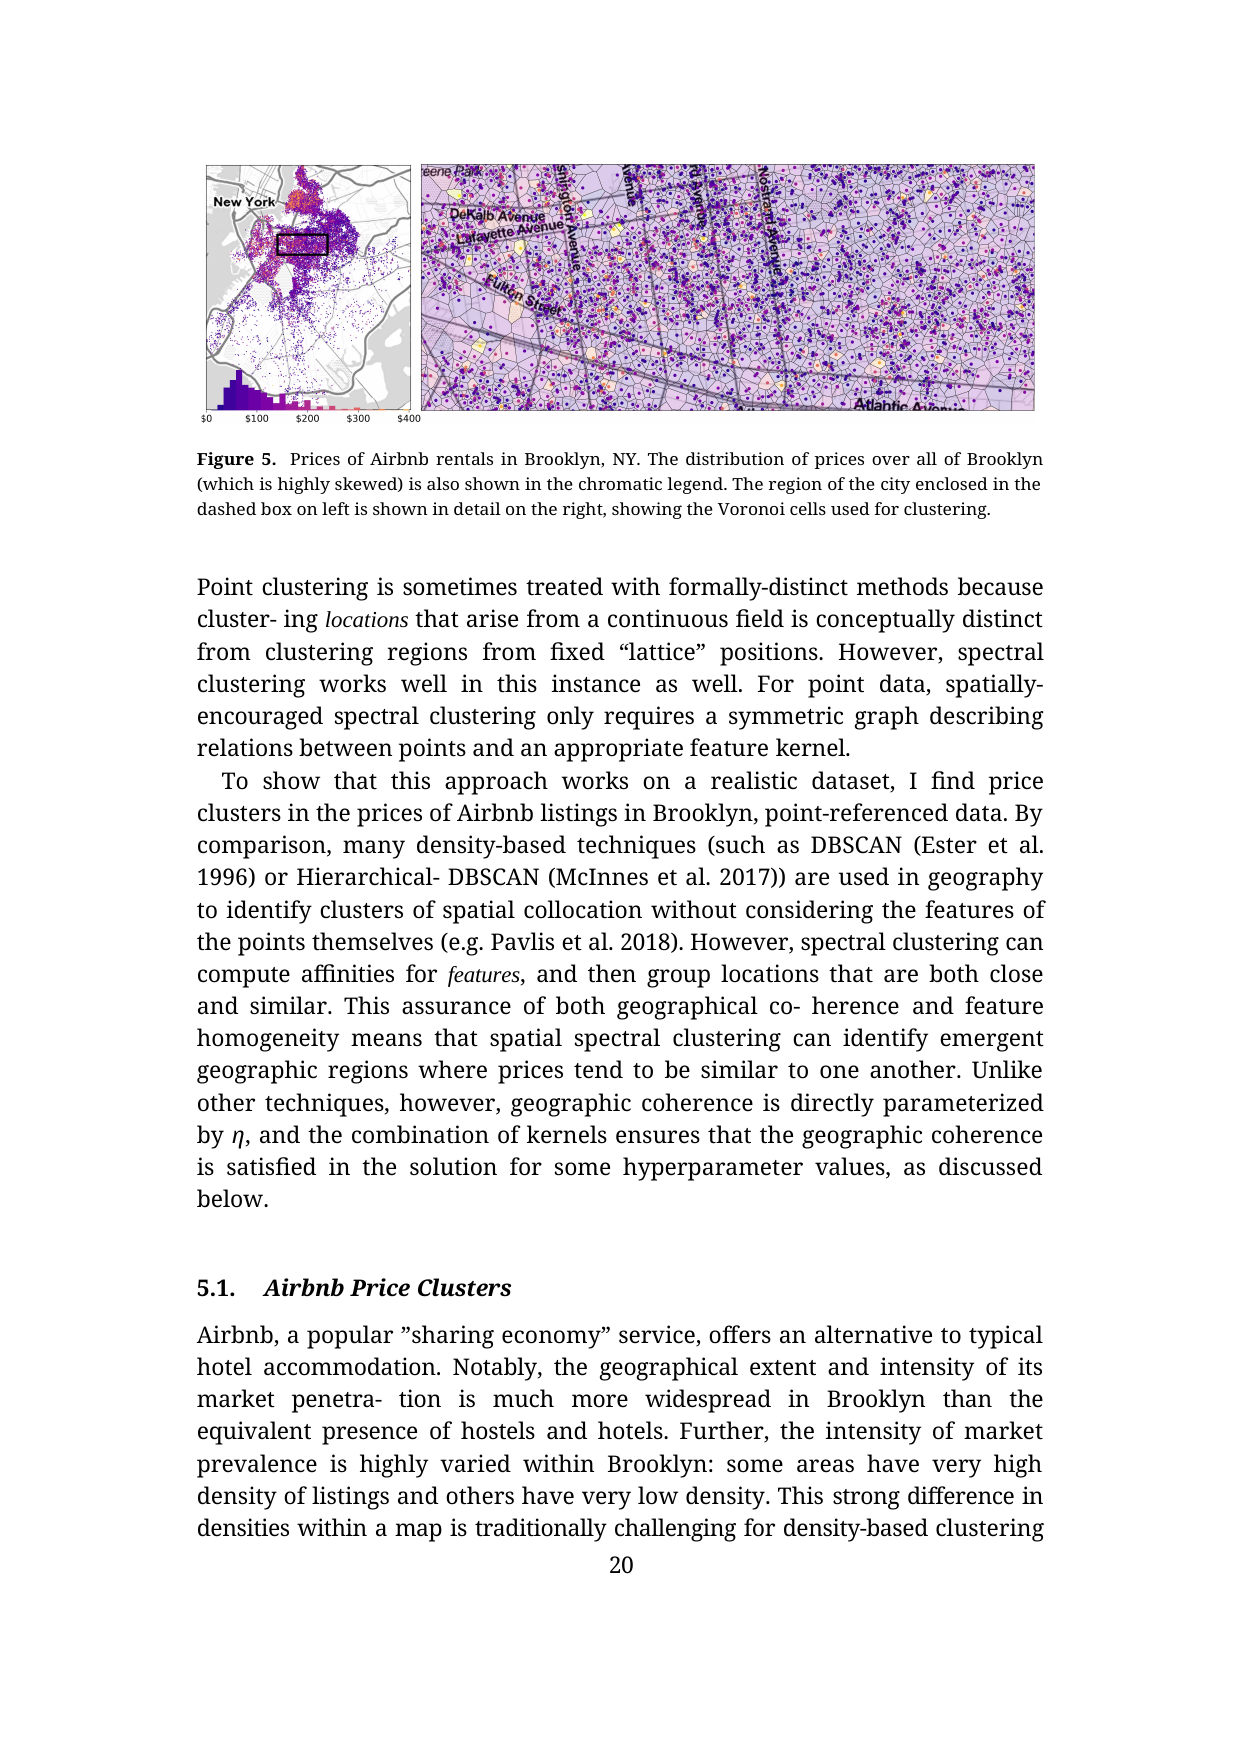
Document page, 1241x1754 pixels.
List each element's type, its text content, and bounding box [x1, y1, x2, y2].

subtitle Airbnb Price Clusters [197, 1272, 1065, 1303]
text To show that this approach works on a realistic dataset, I find price clusters in the prices of Airbnb listings in Brooklyn, point-referenced data. By comparison, many density-based techniques (such as DBSCAN (Ester et al. 1996) or Hierarchical- DBSCAN (McInnes et al. 2017)) are used in geography to identify clusters of spatial collocation without considering the features of the points themselves (e.g. Pavlis et al. 2018). However, spectral clustering can compute affinities for features, and then group locations that are both close and similar. This assurance of both geographical co- herence and feature homogeneity means that spatial spectral clustering can identify emergent geographic regions where prices tend to be similar to one another. Unlike other techniques, however, geographic coherence is directly parameterized by η, and the combination of kernels ensures that the geographic coherence is satisfied in the solution for some hyperparameter values, as discussed below. [197, 765, 1044, 1214]
text Figure 5. Prices of Airbnb rentals in Brooklyn, NY. The distribution of prices over all of Brooklyn (which is highly skewed) is also shown in the chromatic legend. The region of the city enclosed in the dashed box on left is shown in detail on the right, showing the Voronoi cells used for clustering. [197, 448, 1044, 521]
picture [201, 164, 1035, 423]
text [197, 1319, 1044, 1543]
text Point clustering is sometimes treated with formally-distinct methods because cluster- ing locations that arise from a continuous field is conceptually distinct from clustering regions from fixed “lattice” positions. However, spectral clustering works well in this instance as well. For point data, spatially-encouraged spectral clustering only requires a symmetric graph describing relations between points and an appropriate feature kernel. [197, 571, 1044, 763]
